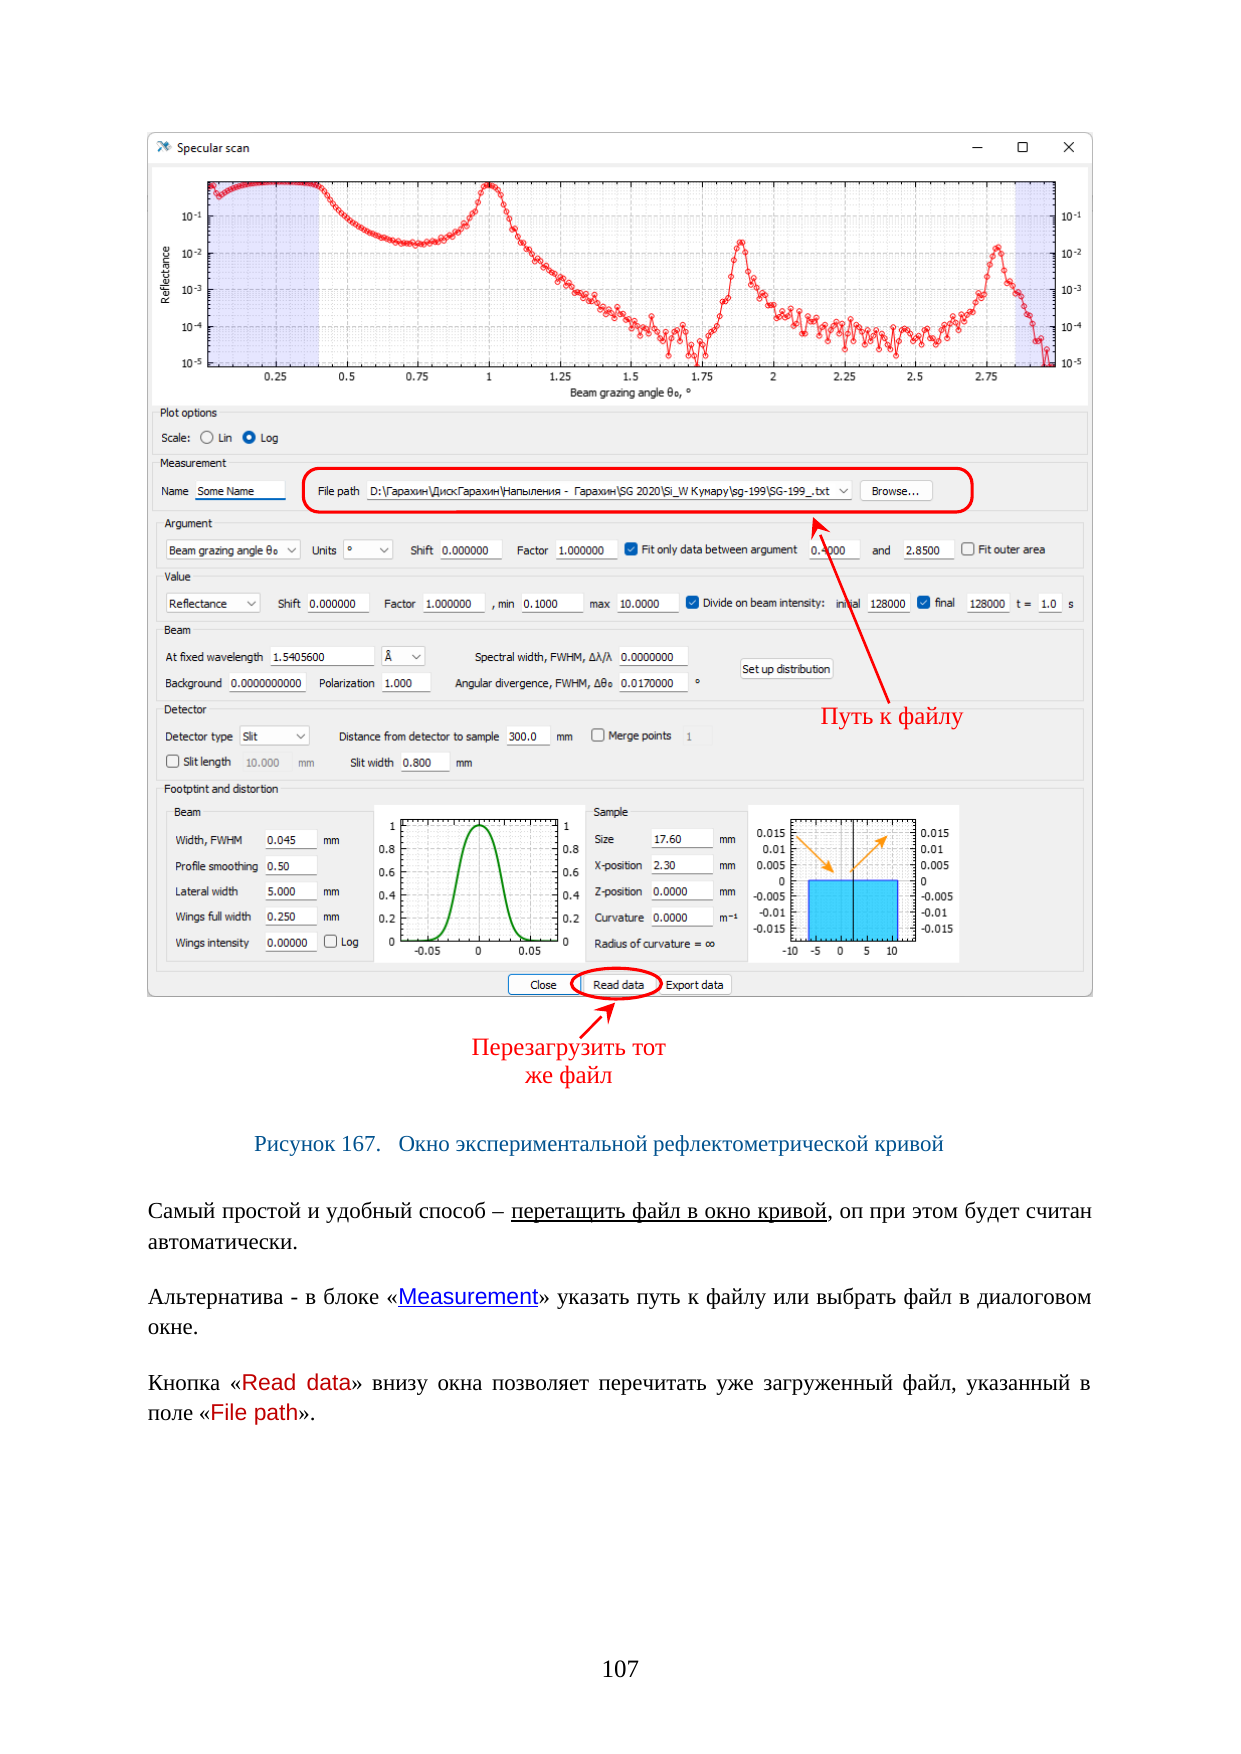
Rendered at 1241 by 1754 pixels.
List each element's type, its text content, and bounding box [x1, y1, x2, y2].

picture [147, 132, 1093, 997]
picture [574, 970, 659, 997]
text Кнопка «Read data» внизу окна позволяет перечитать уже загруженный файл, указанный в поле «File path». [148, 1368, 1093, 1425]
list Окно экспериментальной рефлектометрической кривой [178, 997, 1093, 1156]
text Самый простой и удобный способ – перетащить файл в окно кривой, оп при этом будет считан автоматически. [148, 1197, 1093, 1254]
text Альтернатива - в блоке «Measurement» указать путь к файлу или выбрать файл в диалоговом окне. [148, 1283, 1093, 1339]
